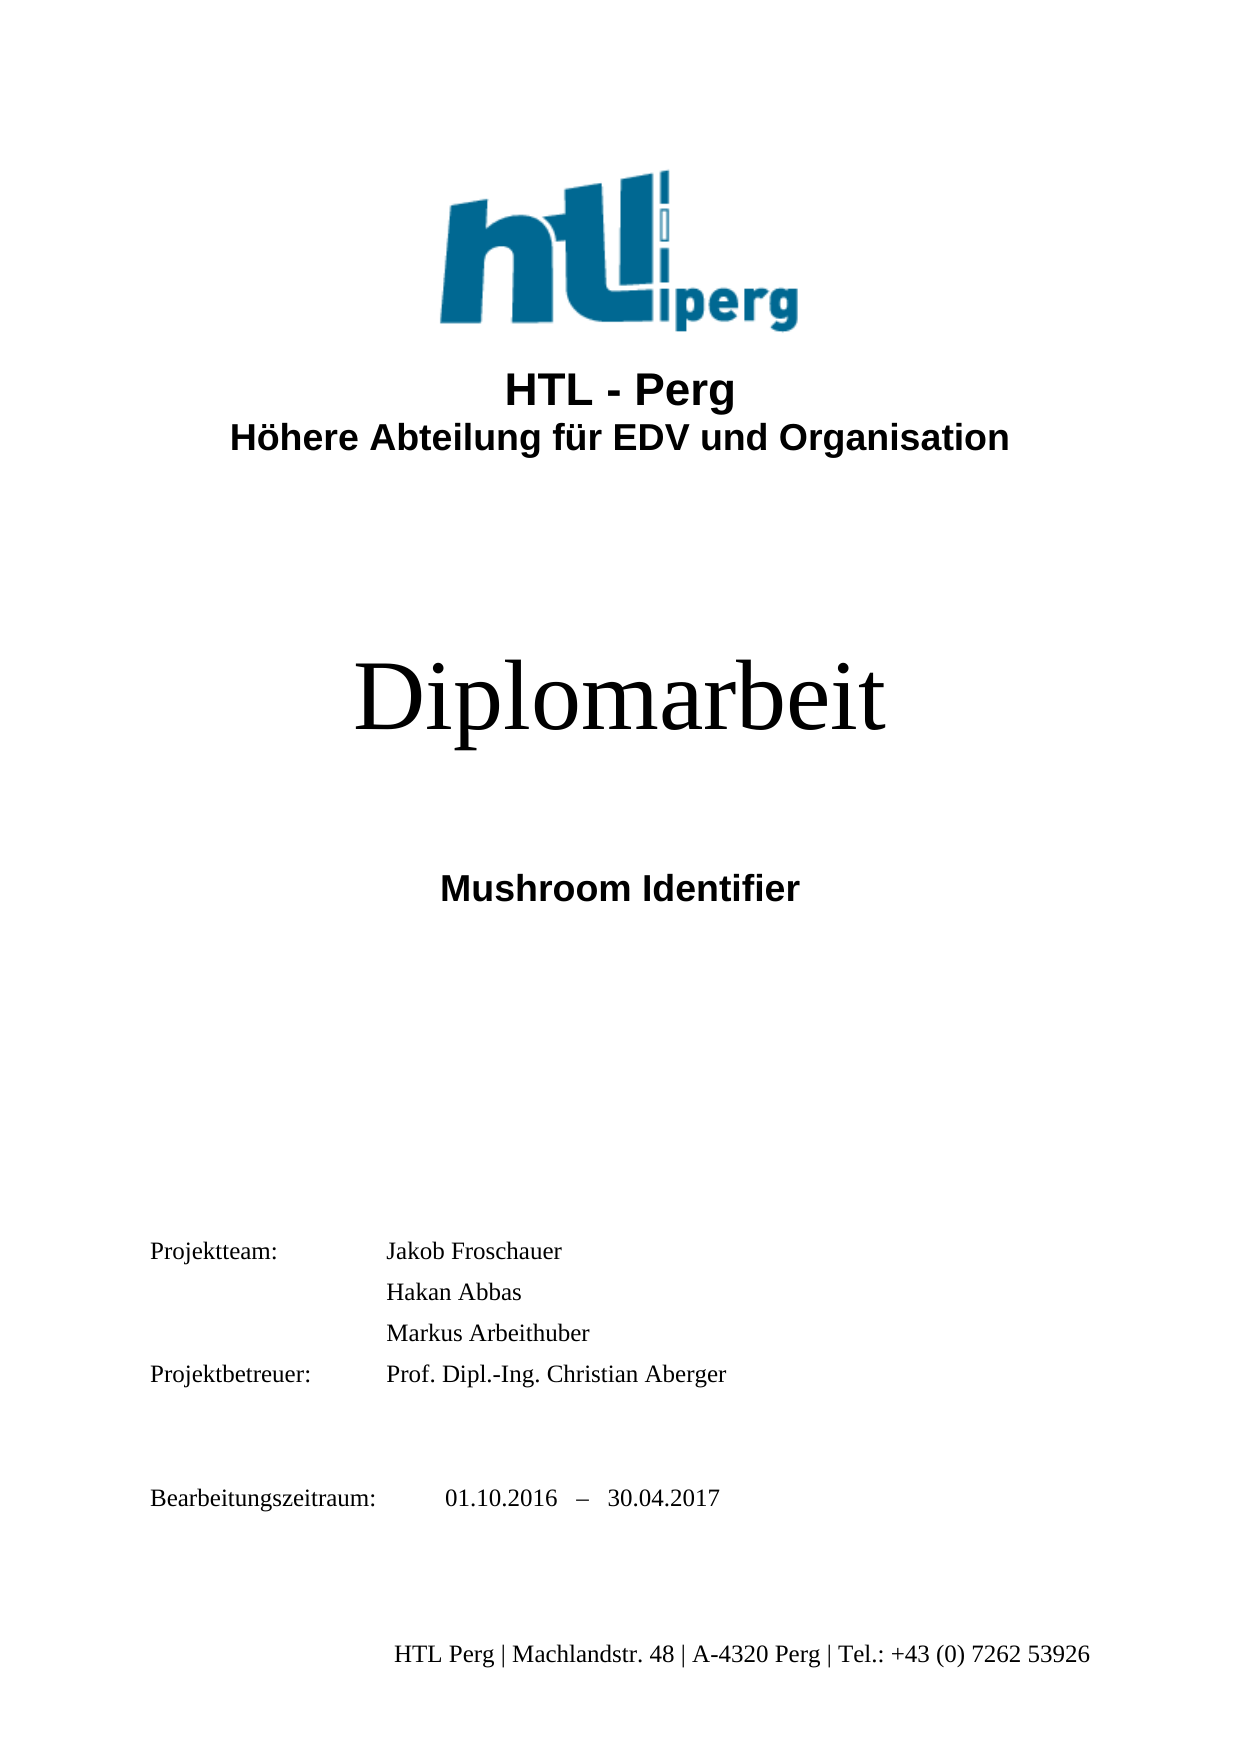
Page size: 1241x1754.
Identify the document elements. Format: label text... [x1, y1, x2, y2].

text Bearbeitungszeitraum: 01.10.2016 – 30.04.2017 [150, 1483, 1090, 1512]
text Hakan Abbas [150, 1277, 1090, 1306]
text Projektbetreuer: Prof. Dipl.-Ing. Christian Aberger [150, 1359, 1090, 1388]
text Markus Arbeithuber [150, 1318, 1090, 1347]
text Mushroom Identifier [150, 866, 1090, 909]
picture [406, 150, 834, 363]
text Diplomarbeit [150, 636, 1090, 751]
text Projektteam: Jakob Froschauer [150, 1236, 1090, 1264]
text Höhere Abteilung für EDV und Organisation [150, 415, 1090, 458]
